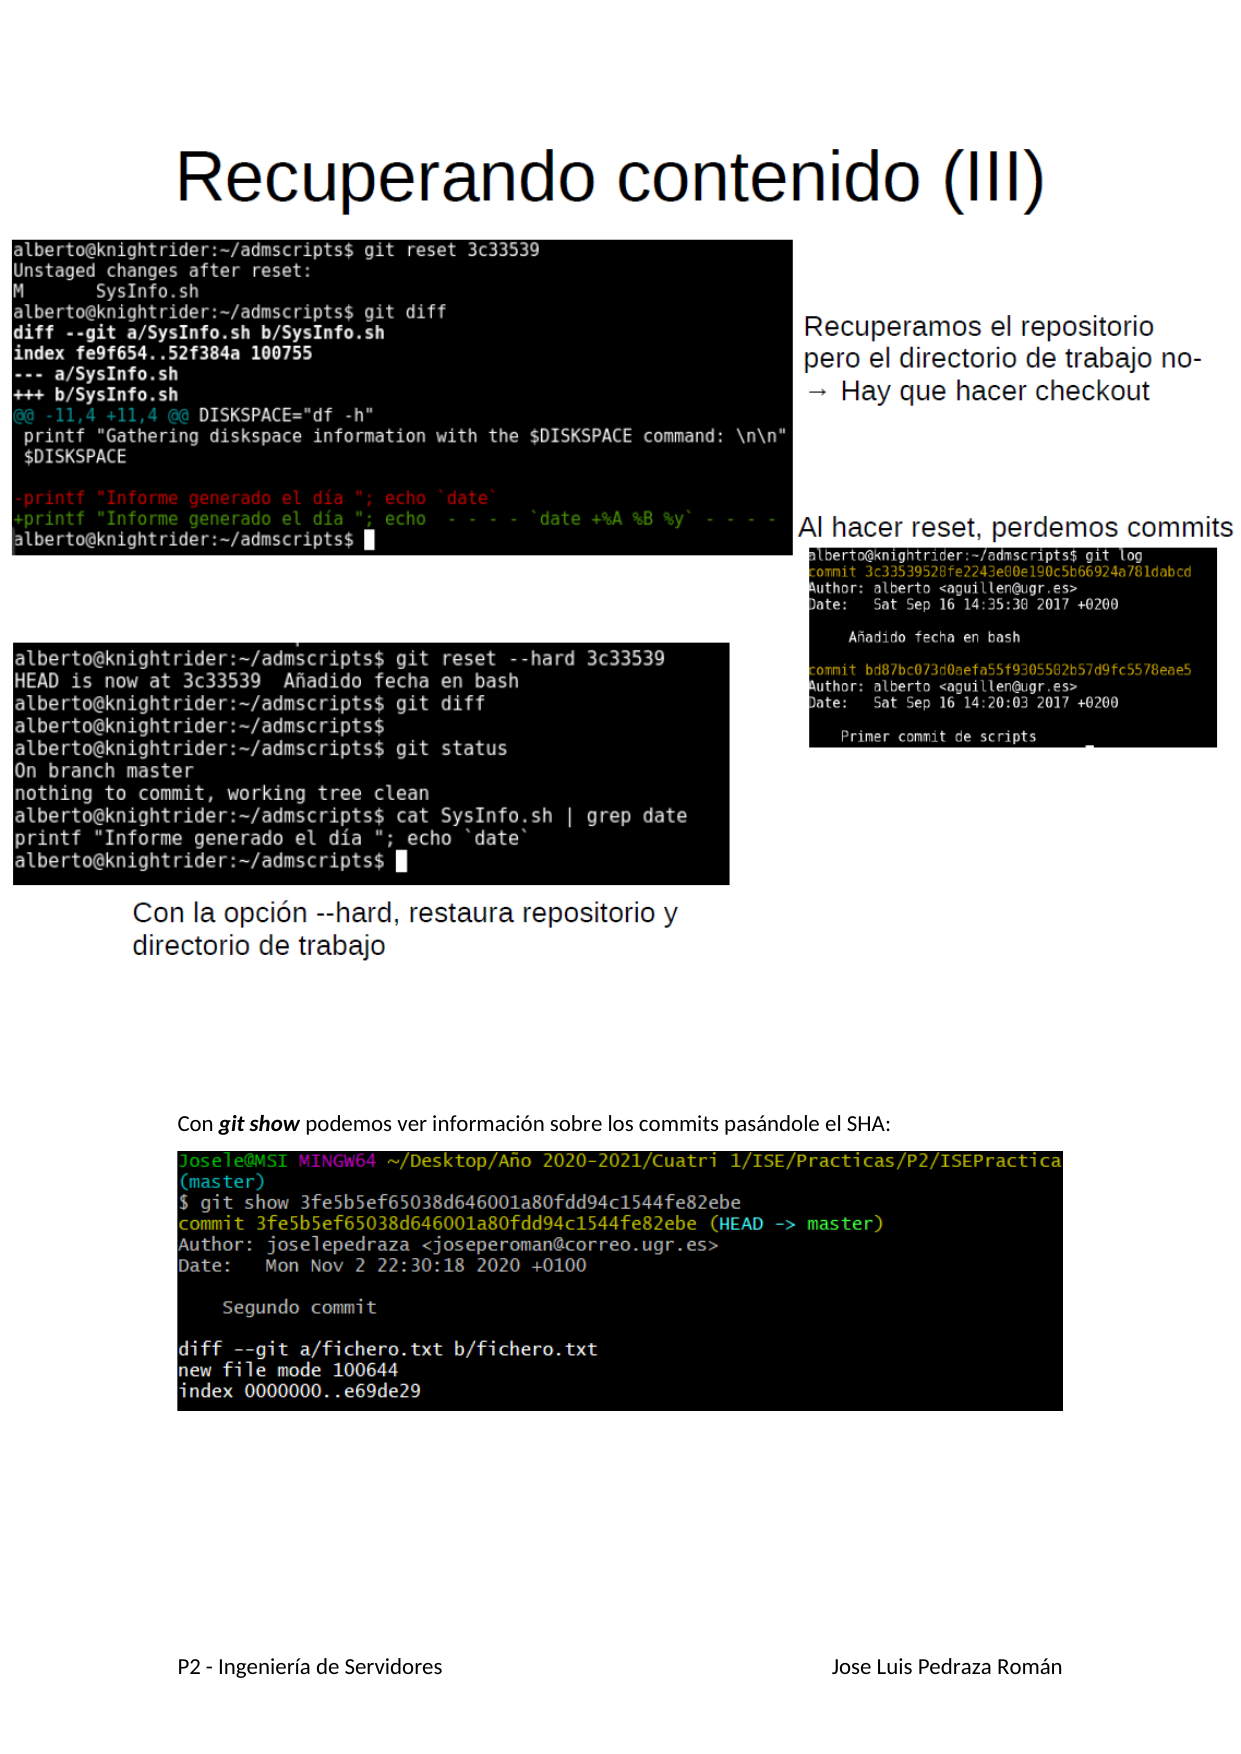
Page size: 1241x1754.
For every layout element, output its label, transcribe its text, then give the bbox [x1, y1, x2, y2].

picture [0, 147, 1240, 967]
text Con git show podemos ver información sobre los commits pasándole el SHA: [177, 1109, 1063, 1137]
picture [177, 1151, 1063, 1411]
